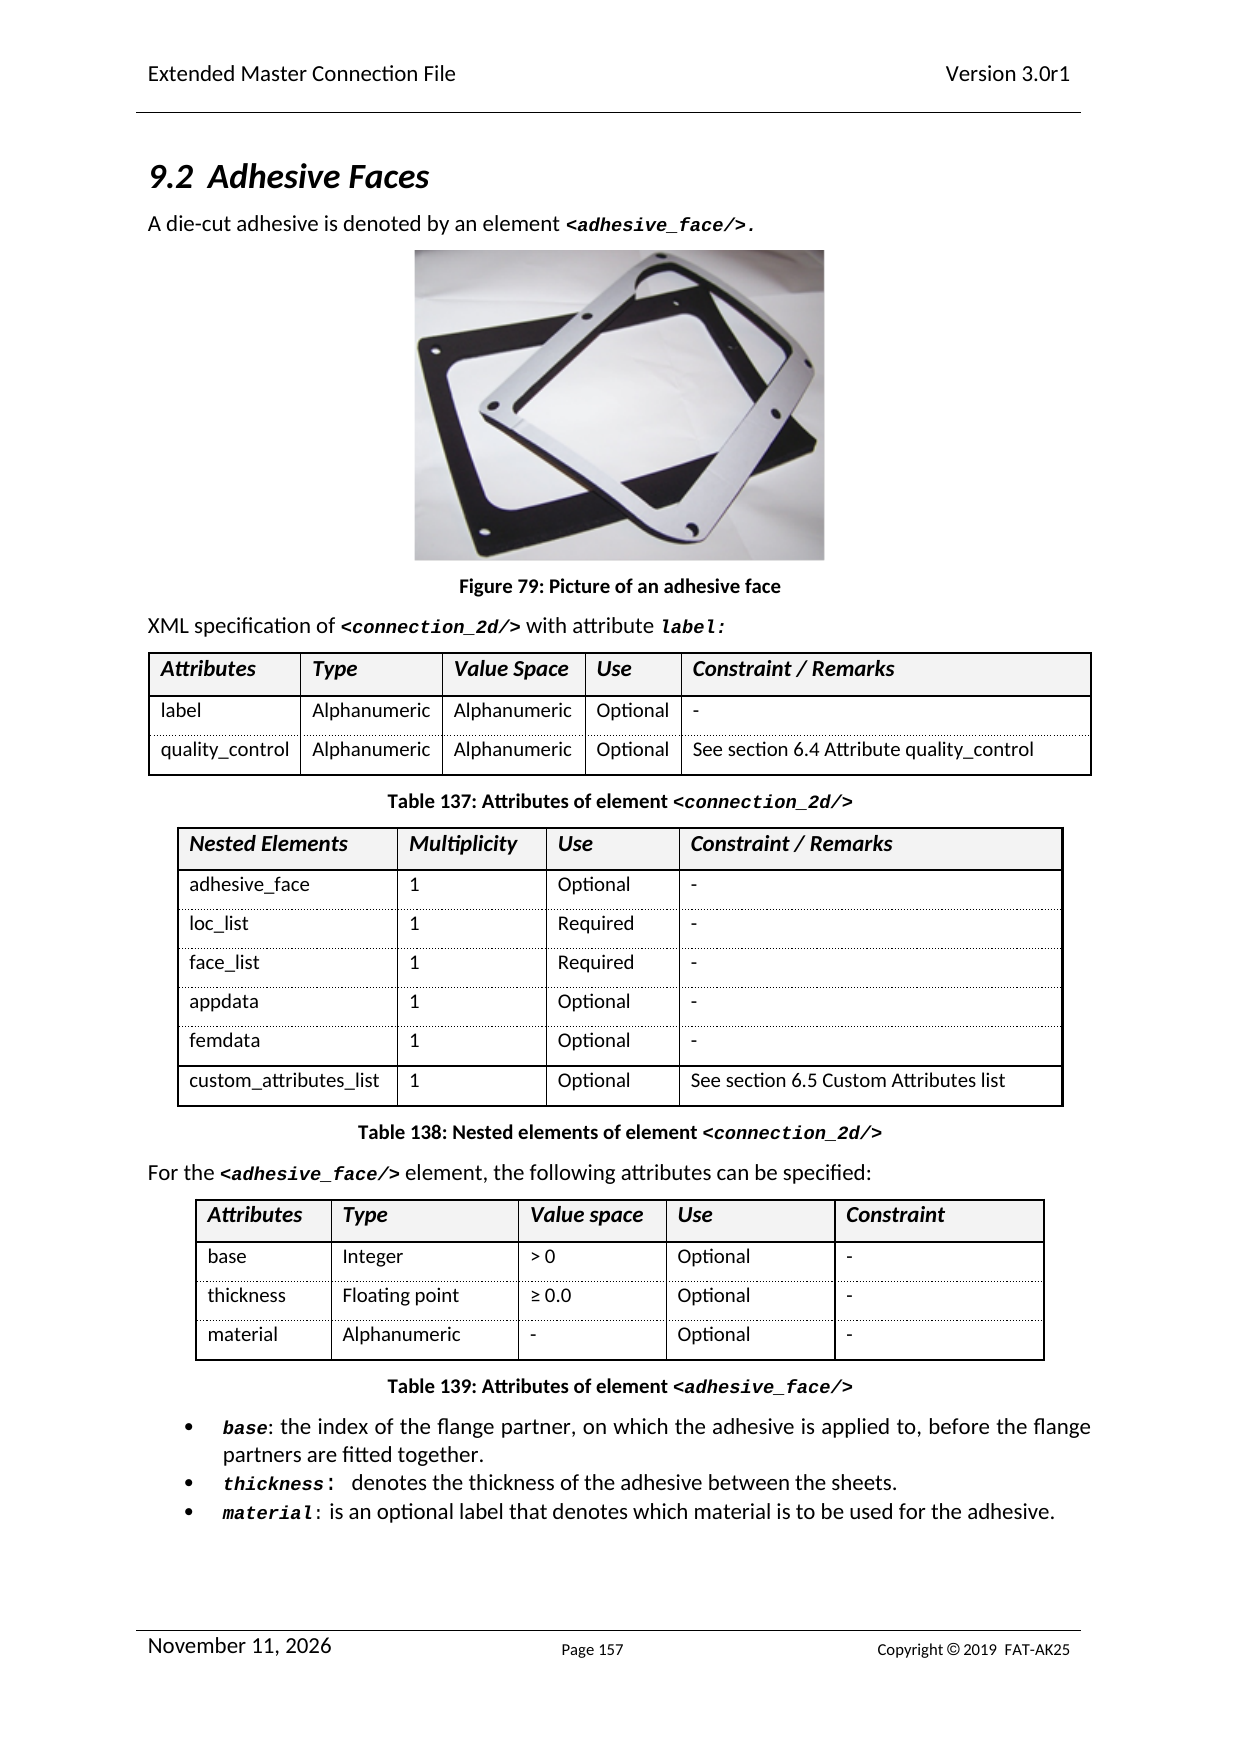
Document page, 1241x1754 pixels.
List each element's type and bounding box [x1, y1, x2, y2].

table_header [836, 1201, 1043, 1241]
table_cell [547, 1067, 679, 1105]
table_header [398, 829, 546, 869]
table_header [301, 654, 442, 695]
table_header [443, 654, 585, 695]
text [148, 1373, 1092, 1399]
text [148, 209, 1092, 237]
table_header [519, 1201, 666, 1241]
picture [414, 250, 826, 562]
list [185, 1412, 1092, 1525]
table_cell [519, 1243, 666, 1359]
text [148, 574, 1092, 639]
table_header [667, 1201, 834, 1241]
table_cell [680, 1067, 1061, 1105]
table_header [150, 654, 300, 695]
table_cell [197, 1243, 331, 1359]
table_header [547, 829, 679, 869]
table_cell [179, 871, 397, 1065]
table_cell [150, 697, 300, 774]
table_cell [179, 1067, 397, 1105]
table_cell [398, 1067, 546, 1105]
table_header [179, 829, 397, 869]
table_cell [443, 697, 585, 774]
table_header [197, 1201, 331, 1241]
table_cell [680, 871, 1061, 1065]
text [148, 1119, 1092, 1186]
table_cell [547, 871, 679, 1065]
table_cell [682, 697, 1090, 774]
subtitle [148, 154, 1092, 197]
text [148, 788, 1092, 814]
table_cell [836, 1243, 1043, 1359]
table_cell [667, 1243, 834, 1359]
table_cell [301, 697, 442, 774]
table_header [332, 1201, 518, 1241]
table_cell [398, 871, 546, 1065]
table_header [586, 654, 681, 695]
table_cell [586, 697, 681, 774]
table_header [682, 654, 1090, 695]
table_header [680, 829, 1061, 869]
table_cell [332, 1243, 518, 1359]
